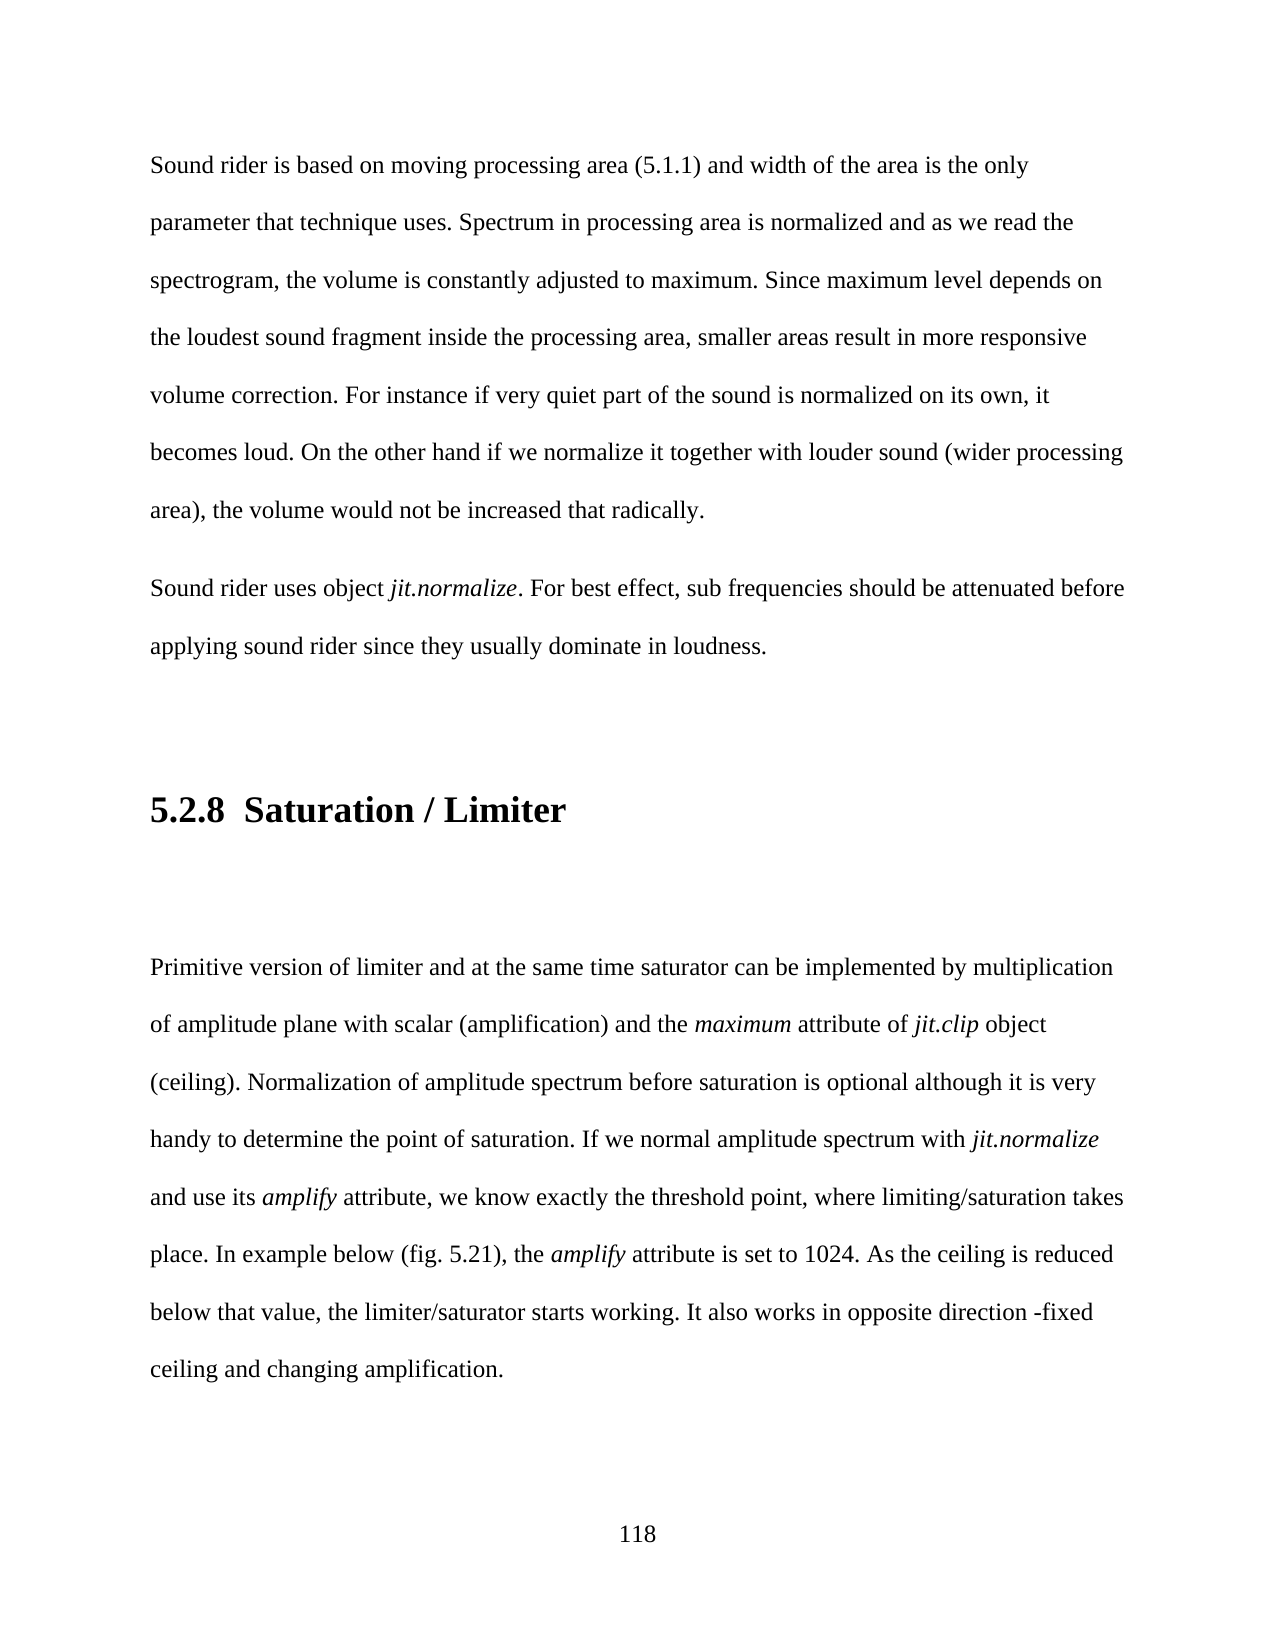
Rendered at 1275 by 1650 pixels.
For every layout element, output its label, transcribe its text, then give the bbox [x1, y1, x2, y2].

text Primitive version of limiter and at the same time saturator can be implemented by multiplication of amplitude plane with scalar (amplification) and the maximum attribute of jit.clip object (ceiling). Normalization of amplitude spectrum before saturation is optional although it is very handy to determine the point of saturation. If we normal amplitude spectrum with jit.normalize and use its amplify attribute, we know exactly the threshold point, where limiting/saturation takes place. In example below (fig. 5.21), the amplify attribute is set to 1024. As the ceiling is reduced below that value, the limiter/saturator starts working. It also works in opposite direction -fixed ceiling and changing amplification. [150, 952, 1125, 1383]
subtitle 5.2.8 Saturation / Limiter [150, 787, 1125, 831]
text Sound rider is based on moving processing area (5.1.1) and width of the area is the only parameter that technique uses. Spectrum in processing area is normalized and as we read the spectrogram, the volume is constantly adjusted to maximum. Since maximum level depends on the loudest sound fragment inside the processing area, smaller areas result in more responsive volume correction. For instance if very quiet part of the sound is normalized on its own, it becomes loud. On the other hand if we normalize it together with louder sound (wider processing area), the volume would not be increased that radically. [150, 150, 1125, 524]
text Sound rider uses object jit.normalize. For best effect, sub frequencies should be attenuated before applying sound rider since they usually dominate in loudness. [150, 573, 1125, 659]
